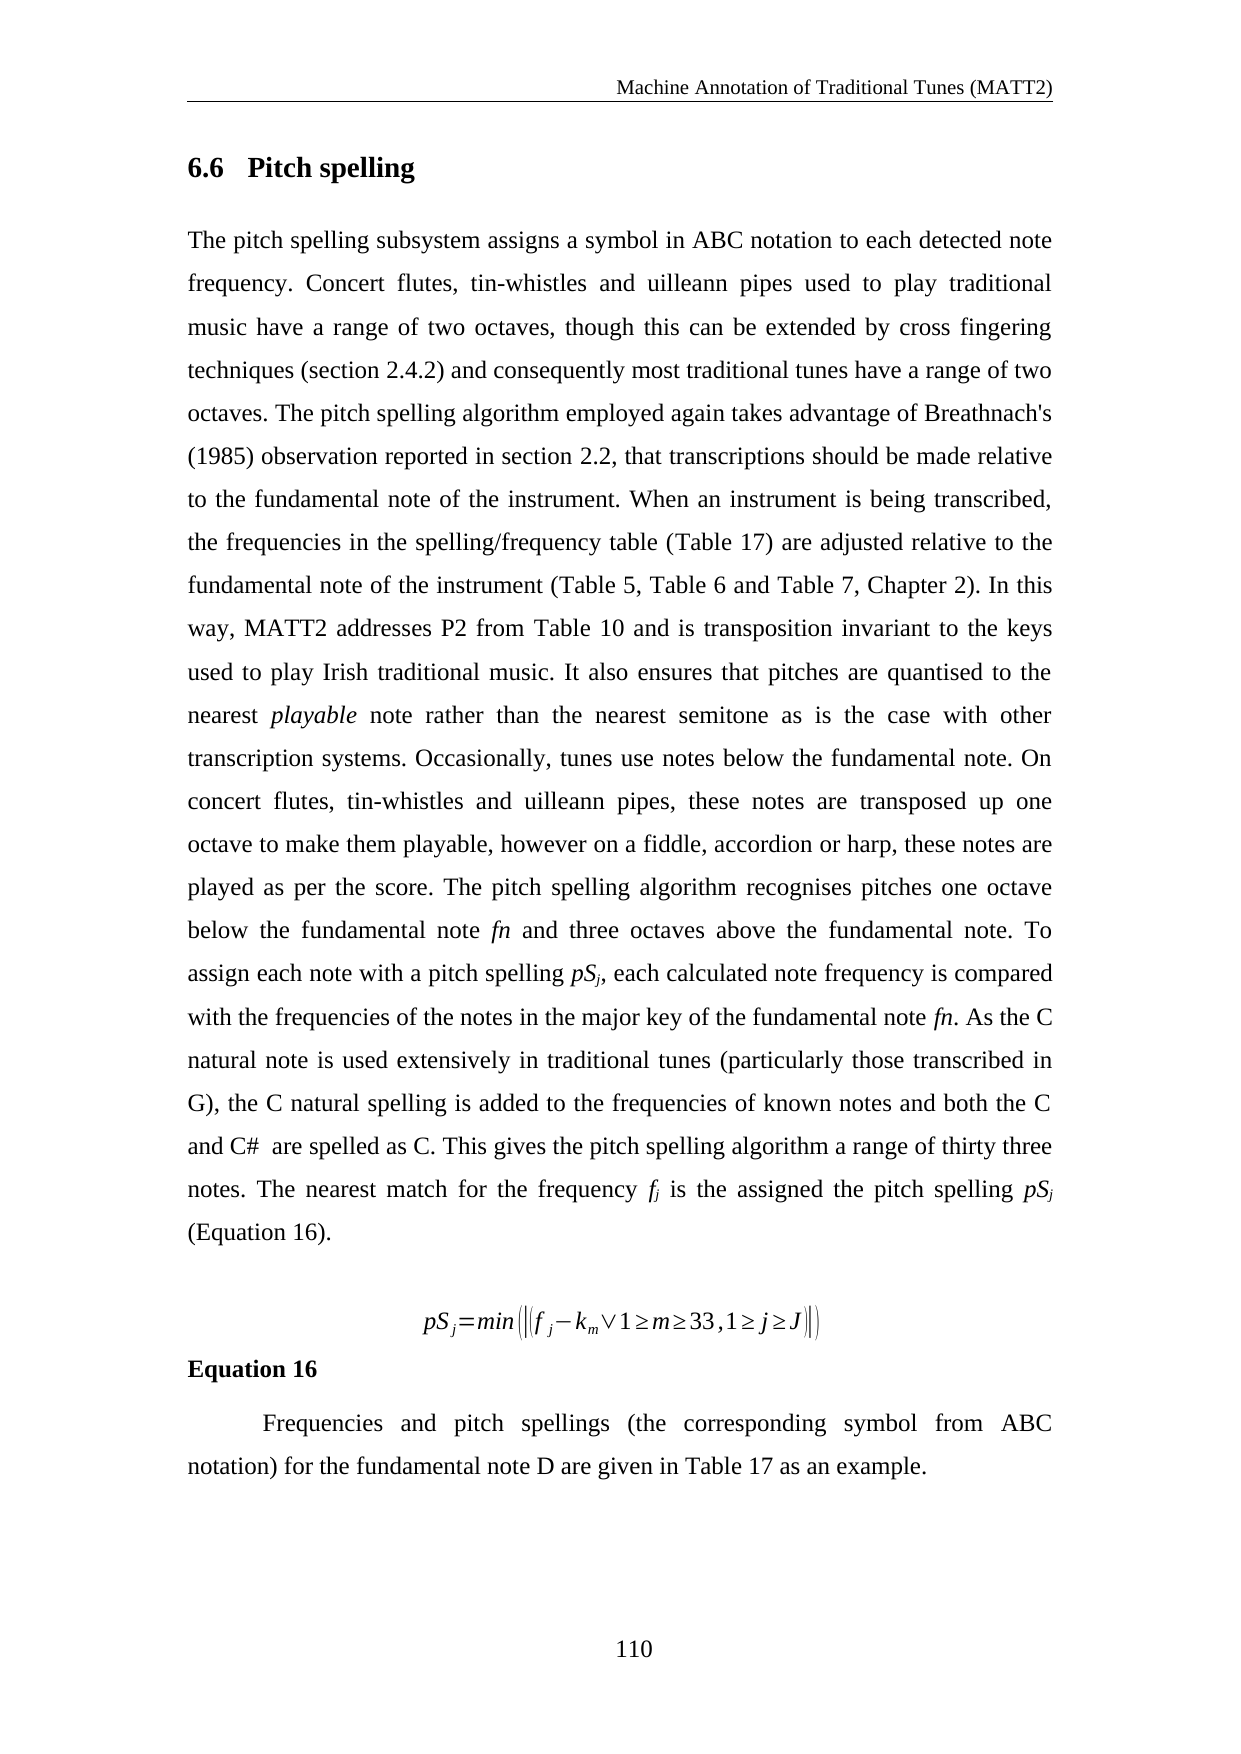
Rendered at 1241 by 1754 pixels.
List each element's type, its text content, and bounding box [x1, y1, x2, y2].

subtitle Pitch spelling [187, 150, 1053, 183]
text The pitch spelling subsystem assigns a symbol in ABC notation to each detected note frequency. Concert flutes, tin-whistles and uilleann pipes used to play traditional music have a range of two octaves, though this can be extended by cross fingering techniques (section 2.4.2) and consequently most traditional tunes have a range of two octaves. The pitch spelling algorithm employed again takes advantage of Breathnach's (1985) observation reported in section 2.2, that transcriptions should be made relative to the fundamental note of the instrument. When an instrument is being transcribed, the frequencies in the spelling/frequency table (Table 17) are adjusted relative to the fundamental note of the instrument (Table 5, Table 6 and Table 7, Chapter 2). In this way, MATT2 addresses P2 from Table 10 and is transposition invariant to the keys used to play Irish traditional music. It also ensures that pitches are quantised to the nearest playable note rather than the nearest semitone as is the case with other transcription systems. Occasionally, tunes use notes below the fundamental note. On concert flutes, tin-whistles and uilleann pipes, these notes are transposed up one octave to make them playable, however on a fiddle, accordion or harp, these notes are played as per the score. The pitch spelling algorithm recognises pitches one octave below the fundamental note fn and three octaves above the fundamental note. To assign each note with a pitch spelling pSj, each calculated note frequency is compared with the frequencies of the notes in the major key of the fundamental note fn. As the C natural note is used extensively in traditional tunes (particularly those transcribed in G), the C natural spelling is added to the frequencies of known notes and both the C and C# are spelled as C. This gives the pitch spelling algorithm a range of thirty three notes. The nearest match for the frequency fj is the assigned the pitch spelling pSj (Equation 16). [187, 225, 1053, 1246]
text Frequencies and pitch spellings (the corresponding symbol from ABC notation) for the fundamental note D are given in Table 17 as an example. [187, 1408, 1053, 1480]
